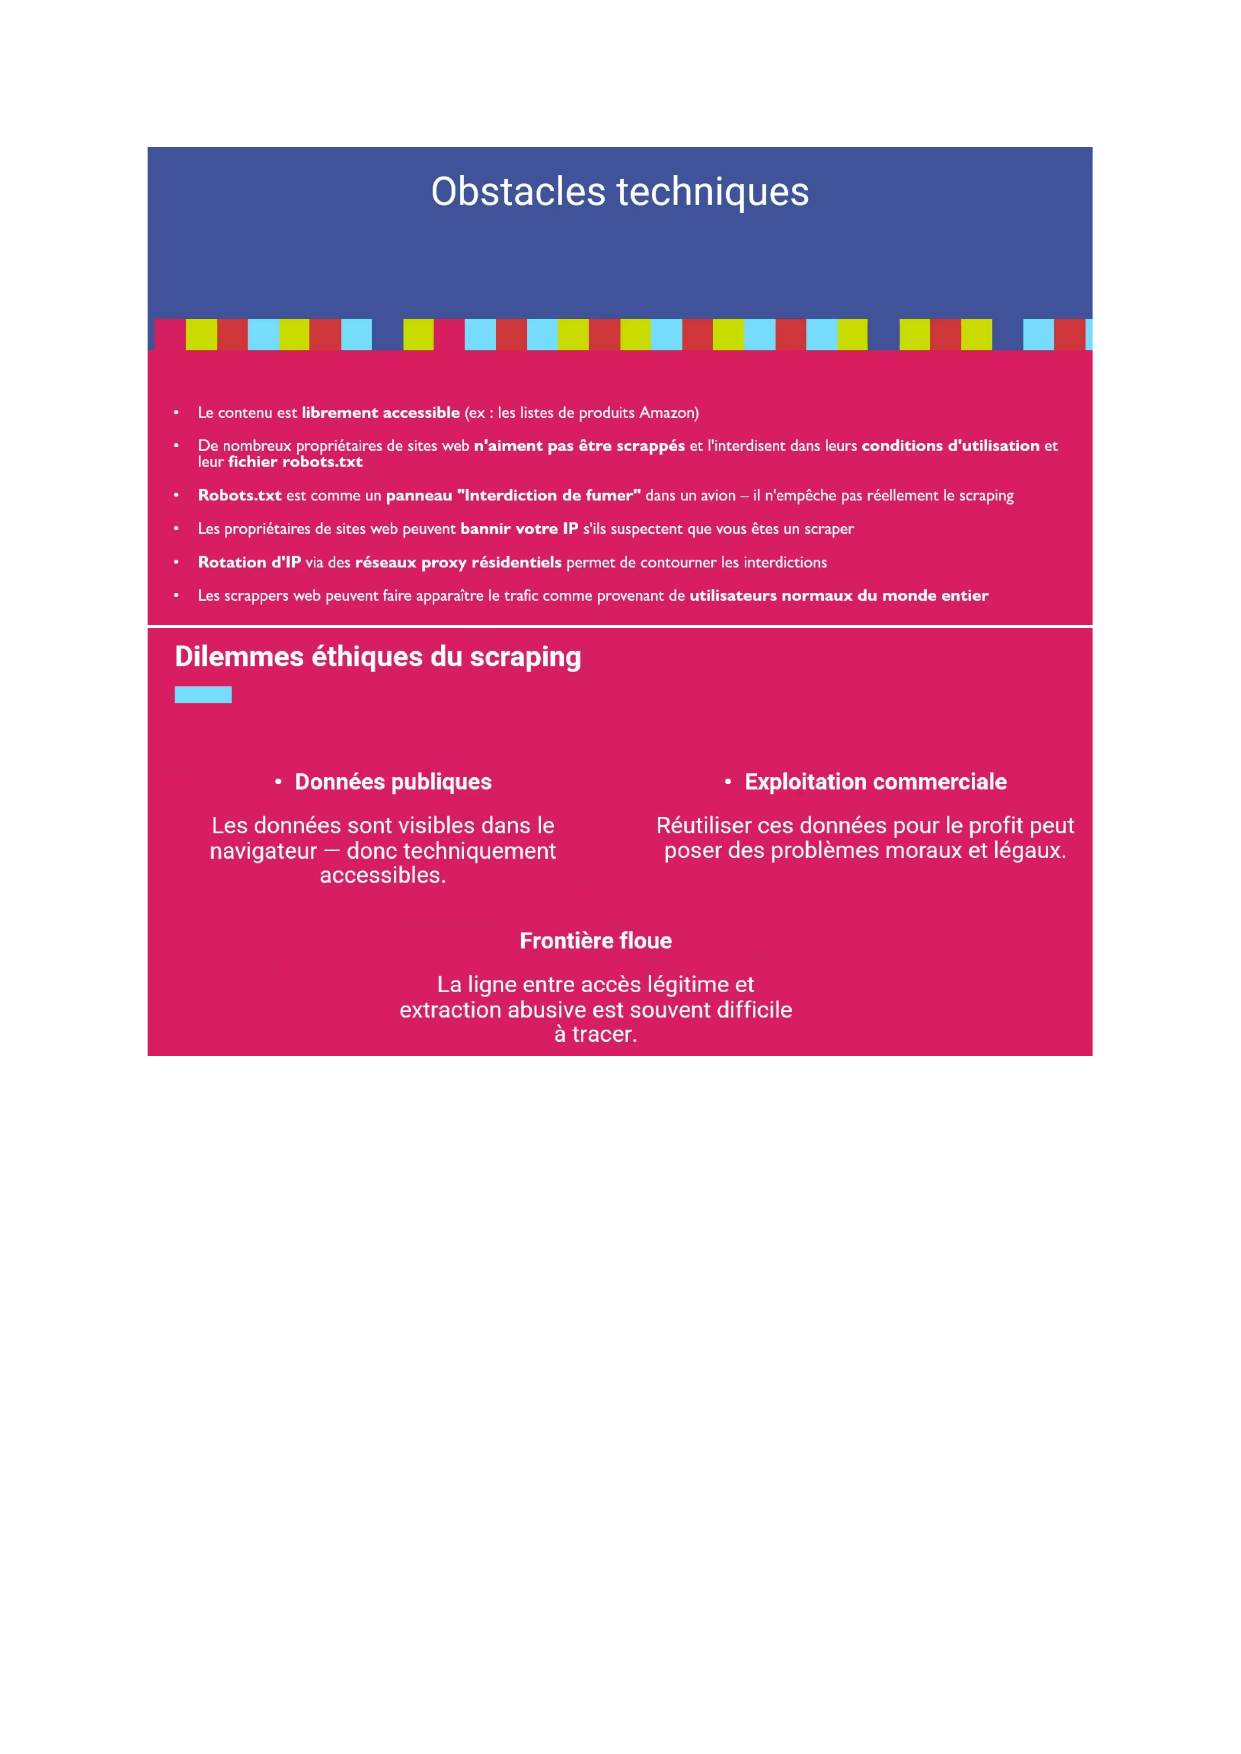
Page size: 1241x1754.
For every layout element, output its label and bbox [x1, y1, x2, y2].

picture [147, 628, 1093, 1056]
picture [147, 147, 1093, 625]
